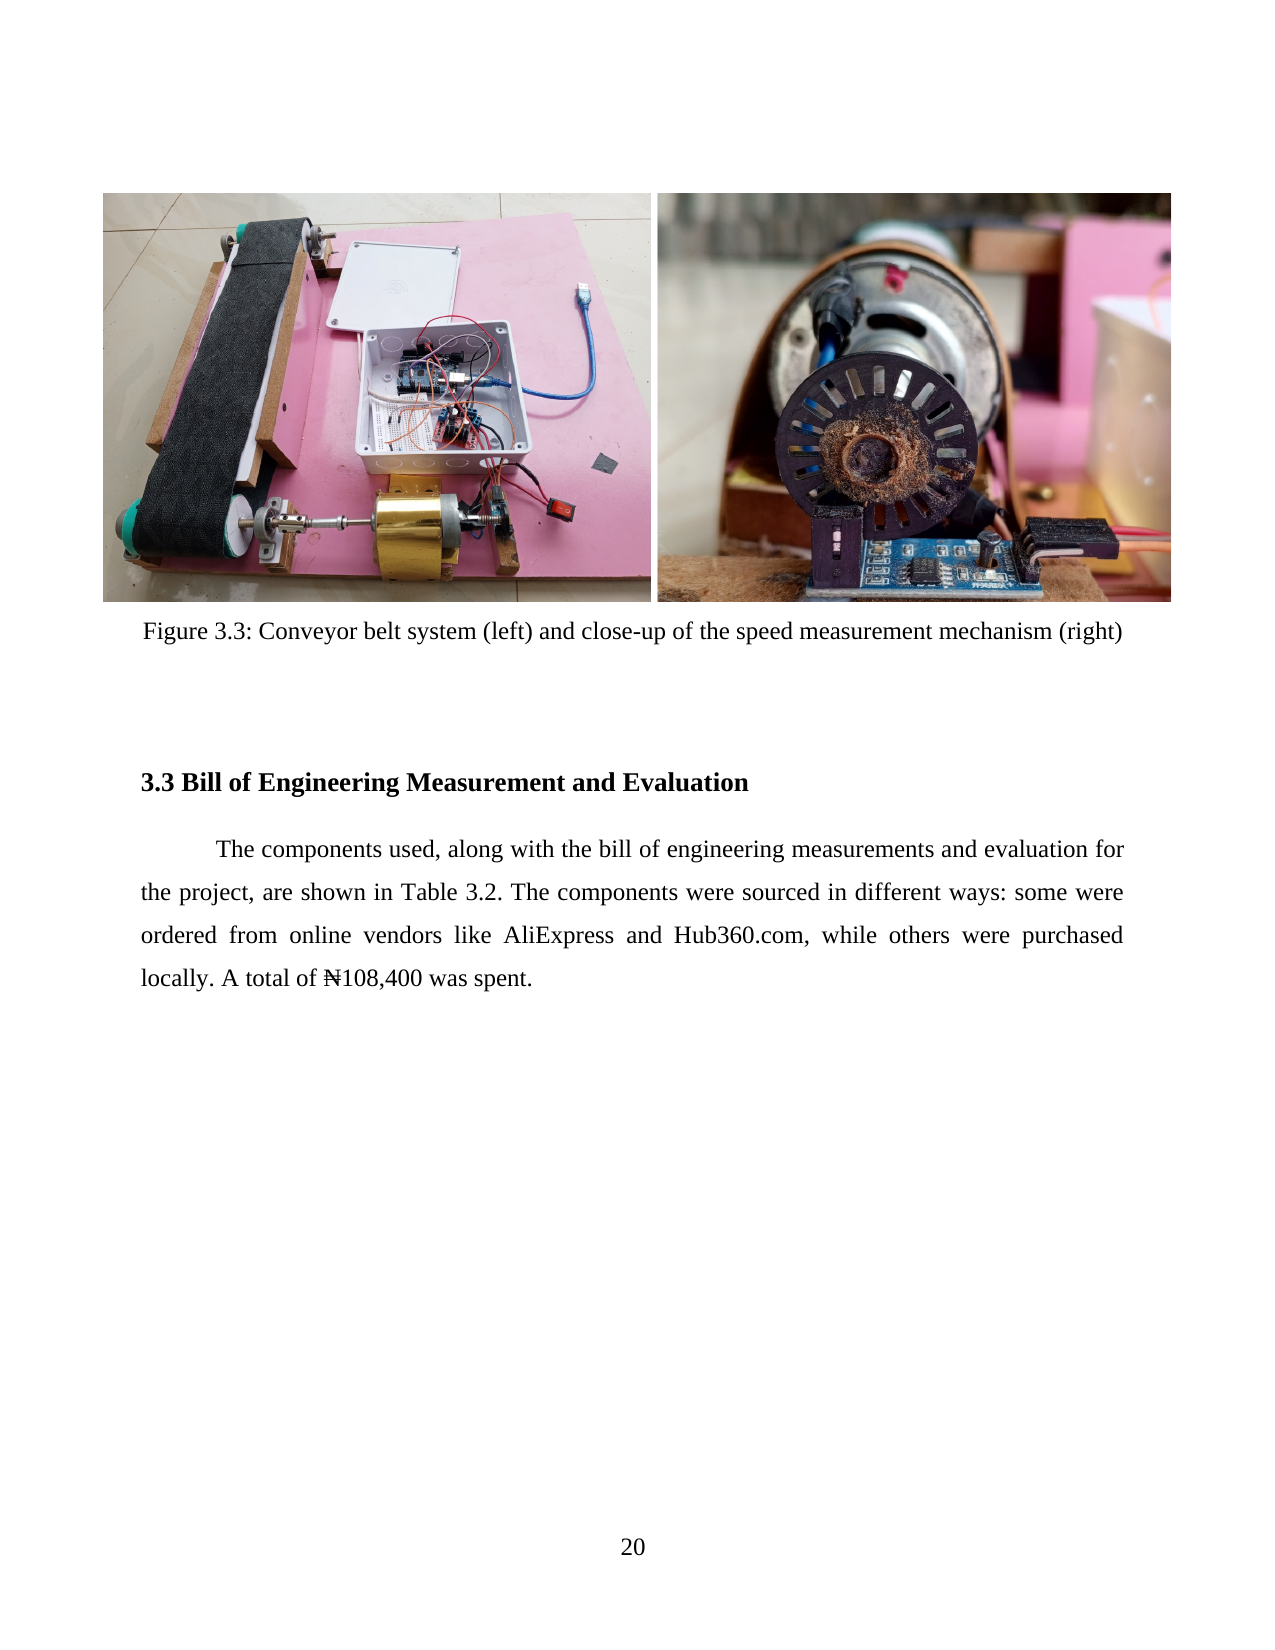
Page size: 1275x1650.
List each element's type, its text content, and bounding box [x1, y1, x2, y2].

text The components used, along with the bill of engineering measurements and evaluation for the project, are shown in Table 3.2. The components were sourced in different ways: some were ordered from online vendors like AliExpress and Hub360.com, while others were purchased locally. A total of ₦108,400 was spent. [141, 834, 1125, 992]
text Figure 3.3: Conveyor belt system (left) and close-up of the speed measurement mechanism (right) [141, 616, 1125, 645]
picture [103, 193, 1172, 602]
subtitle 3.3 Bill of Engineering Measurement and Evaluation [141, 766, 1125, 797]
